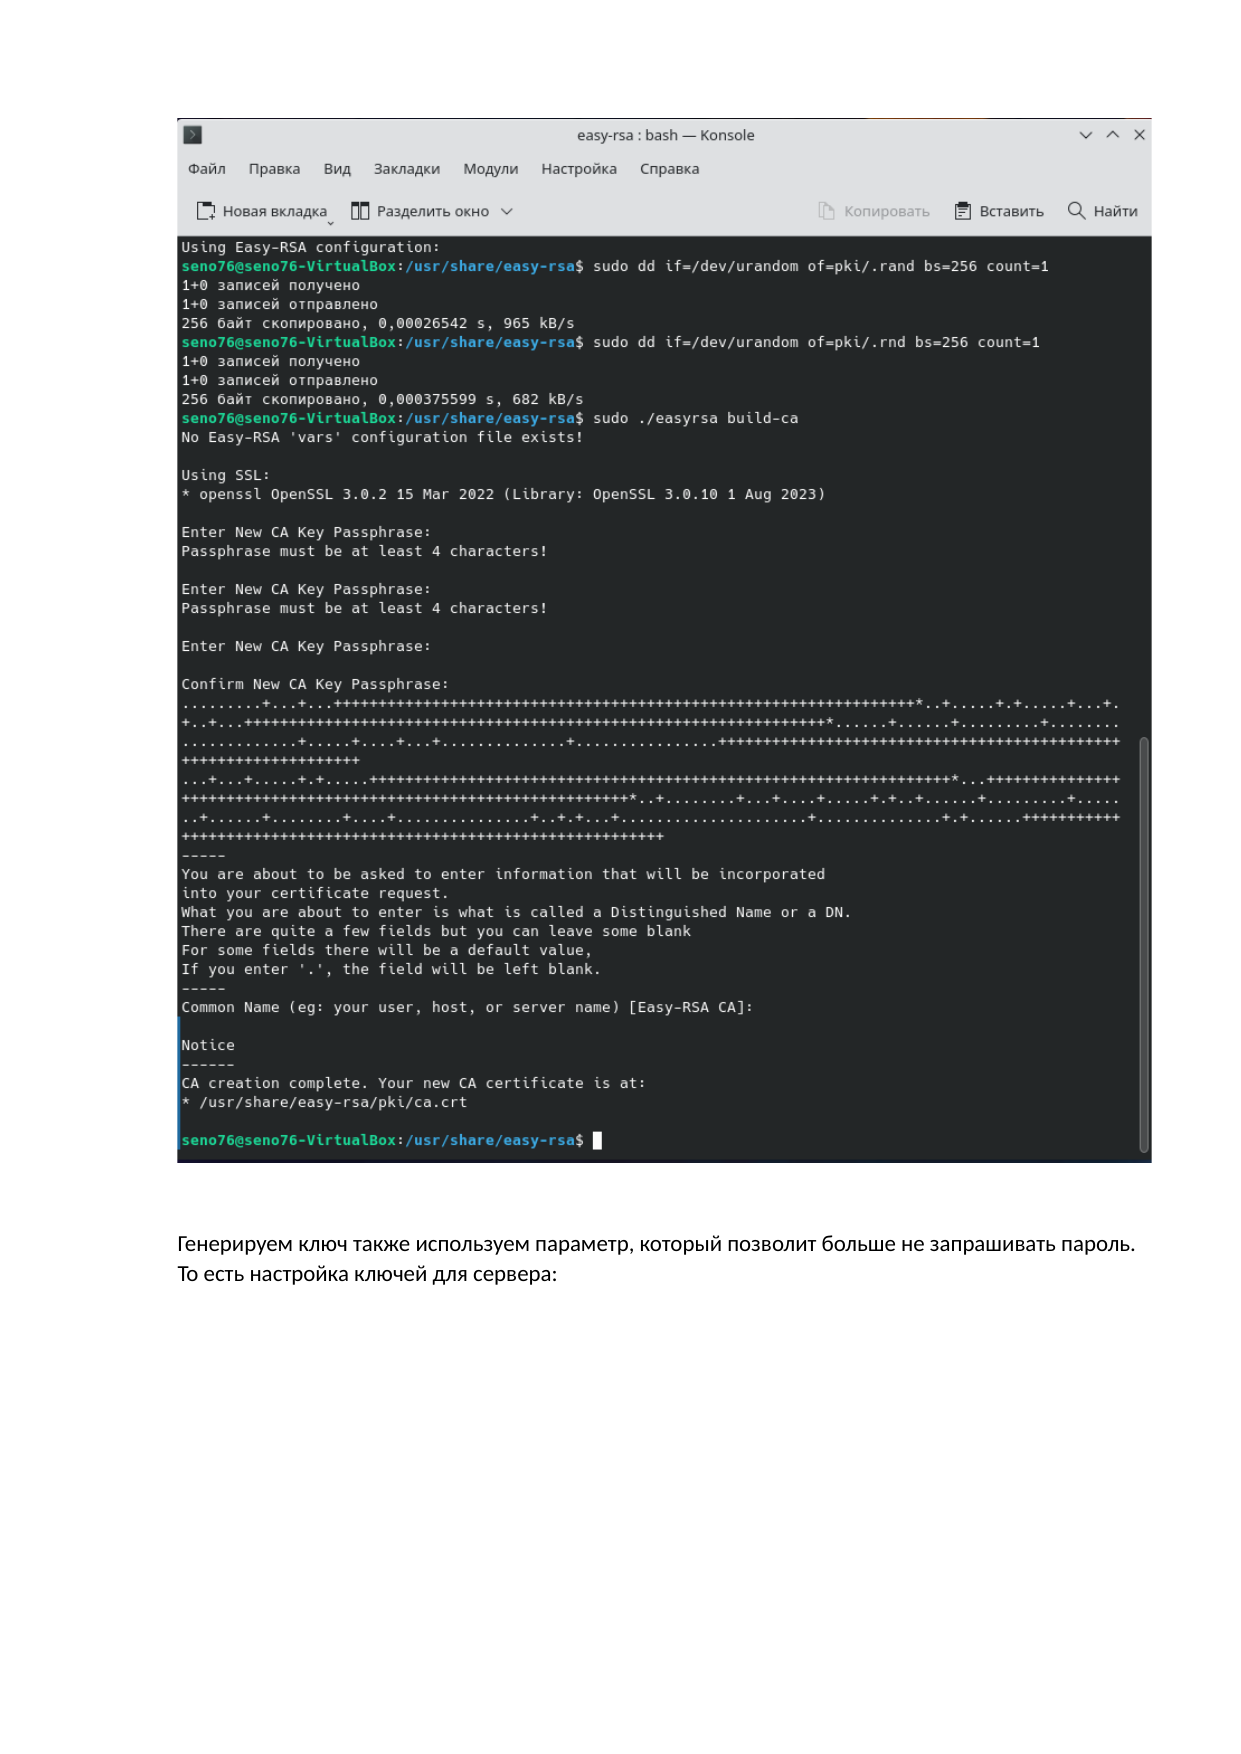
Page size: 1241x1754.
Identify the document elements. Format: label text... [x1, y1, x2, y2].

picture [177, 118, 1152, 1163]
text Генерируем ключ также используем параметр, который позволит больше не запрашивать пароль. То есть настройка ключей для сервера: [177, 1229, 1152, 1287]
